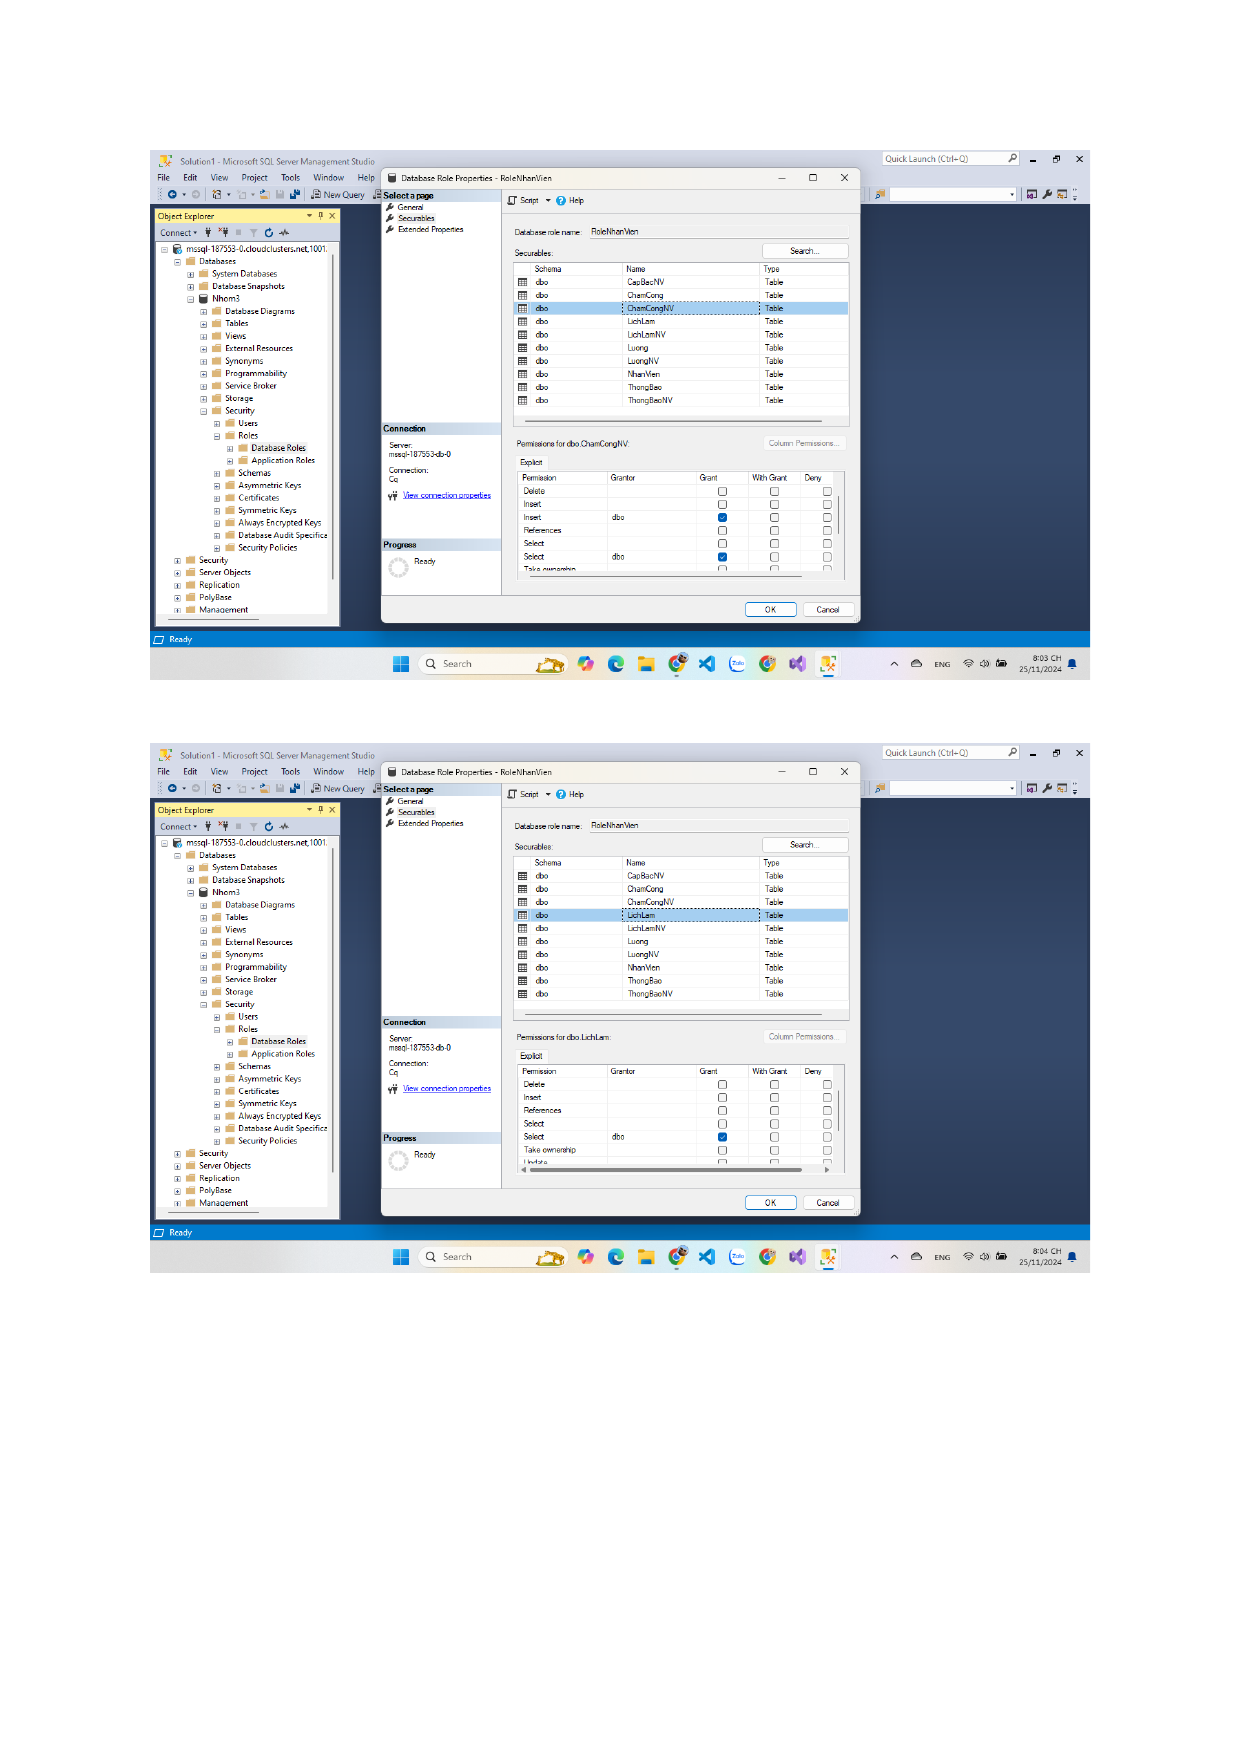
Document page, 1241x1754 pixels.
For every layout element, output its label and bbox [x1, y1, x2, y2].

picture [150, 743, 1091, 1273]
picture [150, 150, 1091, 680]
